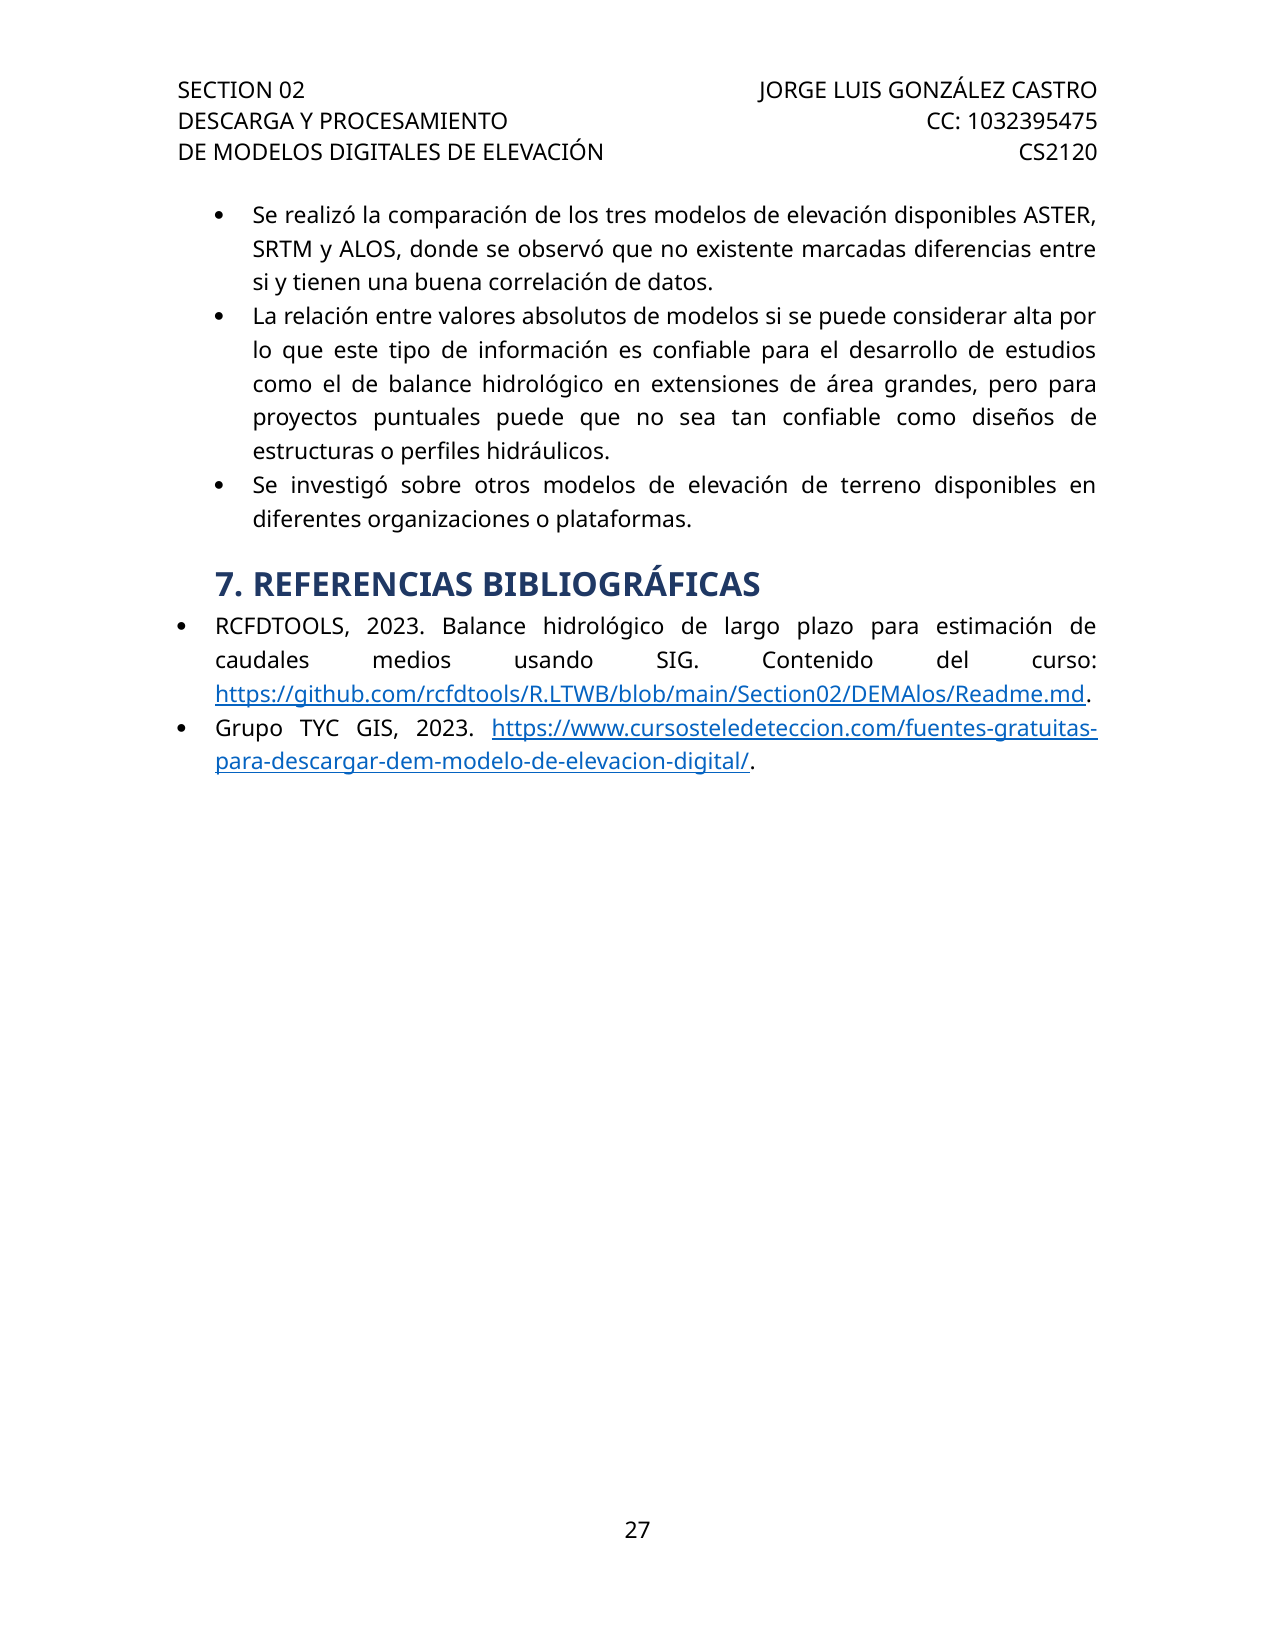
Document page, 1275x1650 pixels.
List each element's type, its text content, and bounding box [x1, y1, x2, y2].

list RCFDTOOLS, 2023. Balance hidrológico de largo plazo para estimación de caudales medios usando SIG. Contenido del curso: https://github.com/rcfdtools/R.LTWB/blob/main/Section02/DEMAlos/Readme.md. [177, 610, 1098, 709]
list Se investigó sobre otros modelos de elevación de terreno disponibles en diferentes organizaciones o plataformas. [215, 469, 1098, 534]
list Se realizó la comparación de los tres modelos de elevación disponibles ASTER, SRTM y ALOS, donde se observó que no existente marcadas diferencias entre si y tienen una buena correlación de datos. [215, 199, 1098, 297]
list La relación entre valores absolutos de modelos si se puede considerar alta por lo que este tipo de información es confiable para el desarrollo de estudios como el de balance hidrológico en extensiones de área grandes, pero para proyectos puntuales puede que no sea tan confiable como diseños de estructuras o perfiles hidráulicos. [215, 300, 1098, 466]
list Grupo TYC GIS, 2023. https://www.cursosteledeteccion.com/fuentes-gratuitas-para-descargar-dem-modelo-de-elevacion-digital/. [177, 711, 1098, 776]
subtitle Referencias Bibliográficas [215, 561, 1098, 607]
